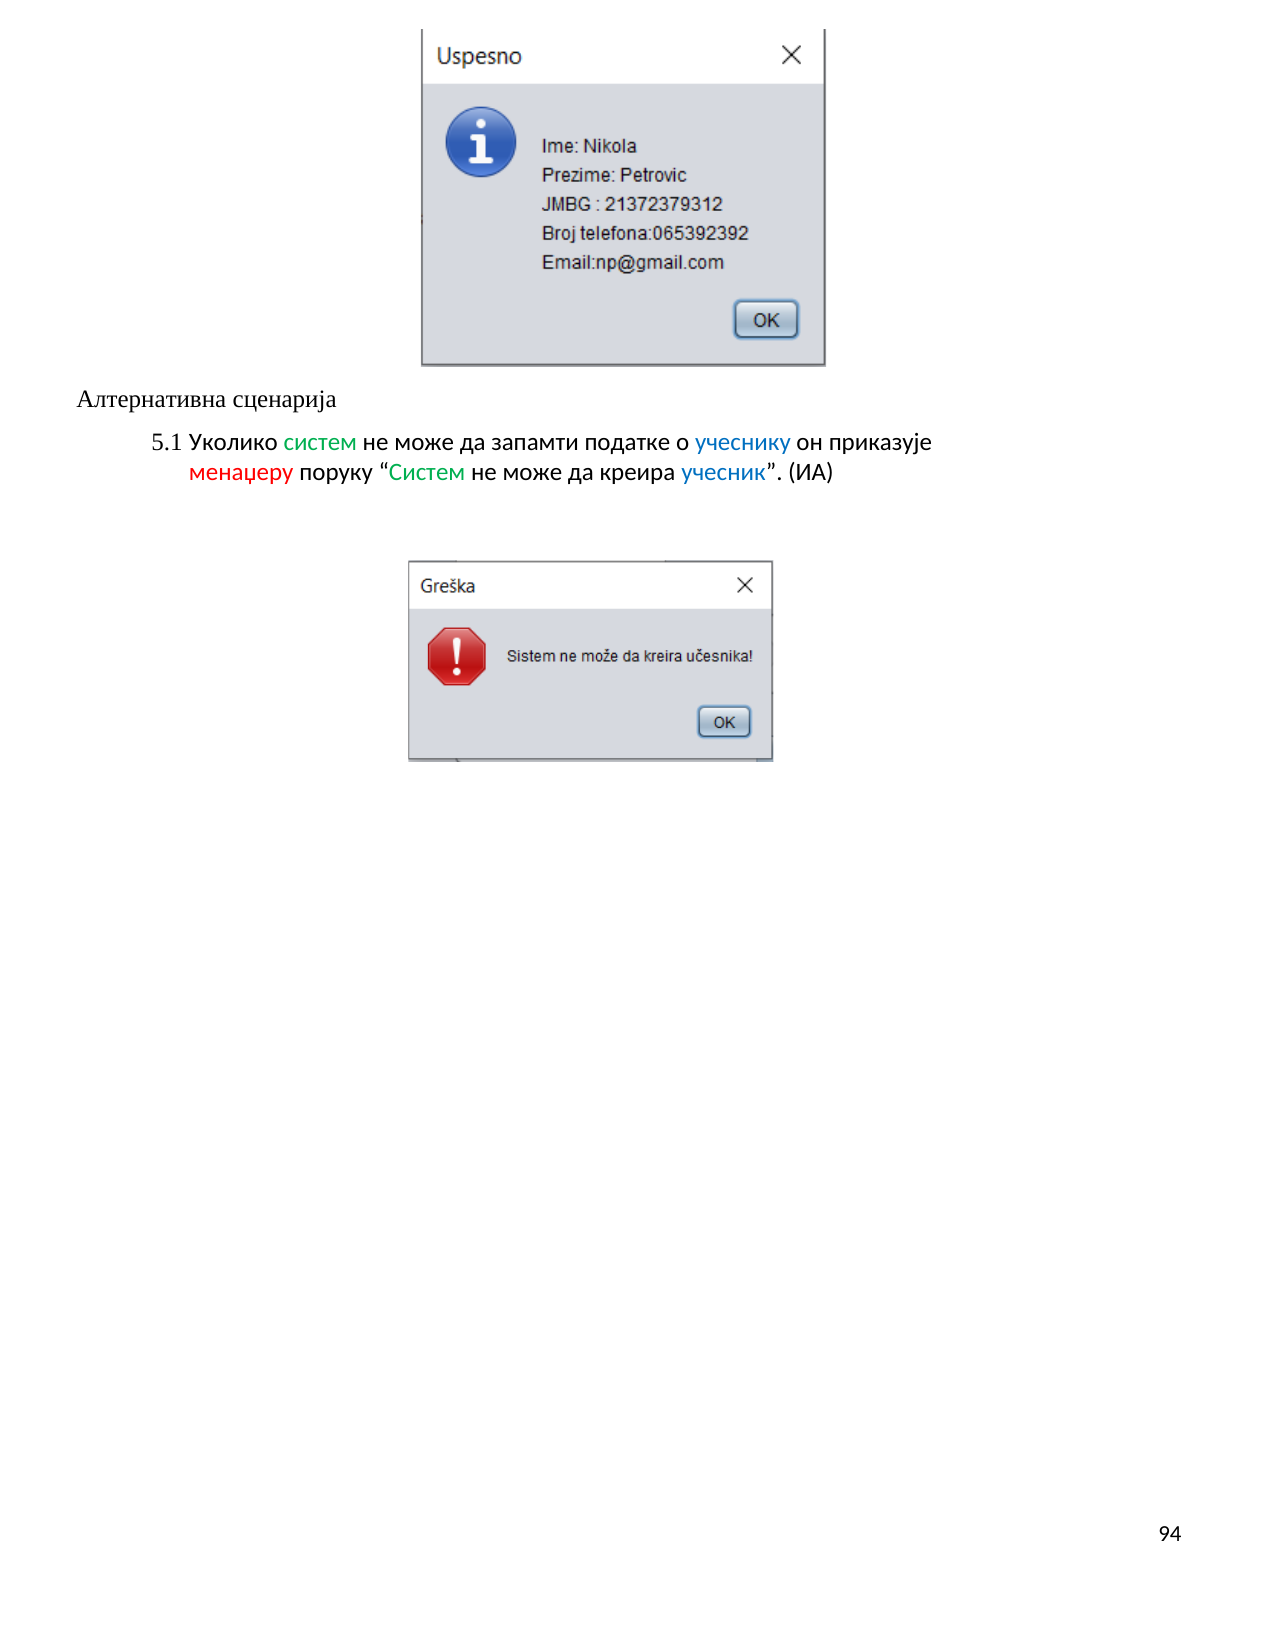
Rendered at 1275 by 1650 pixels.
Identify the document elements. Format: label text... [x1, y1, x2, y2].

text Алтернативна сценарија [76, 384, 1181, 413]
picture [408, 560, 774, 762]
picture [420, 29, 827, 367]
list Уколико систем не може да запамти податке о учеснику он приказује менаџеру поруку “Систем не може да креира учесник”. (ИА) [151, 426, 993, 487]
